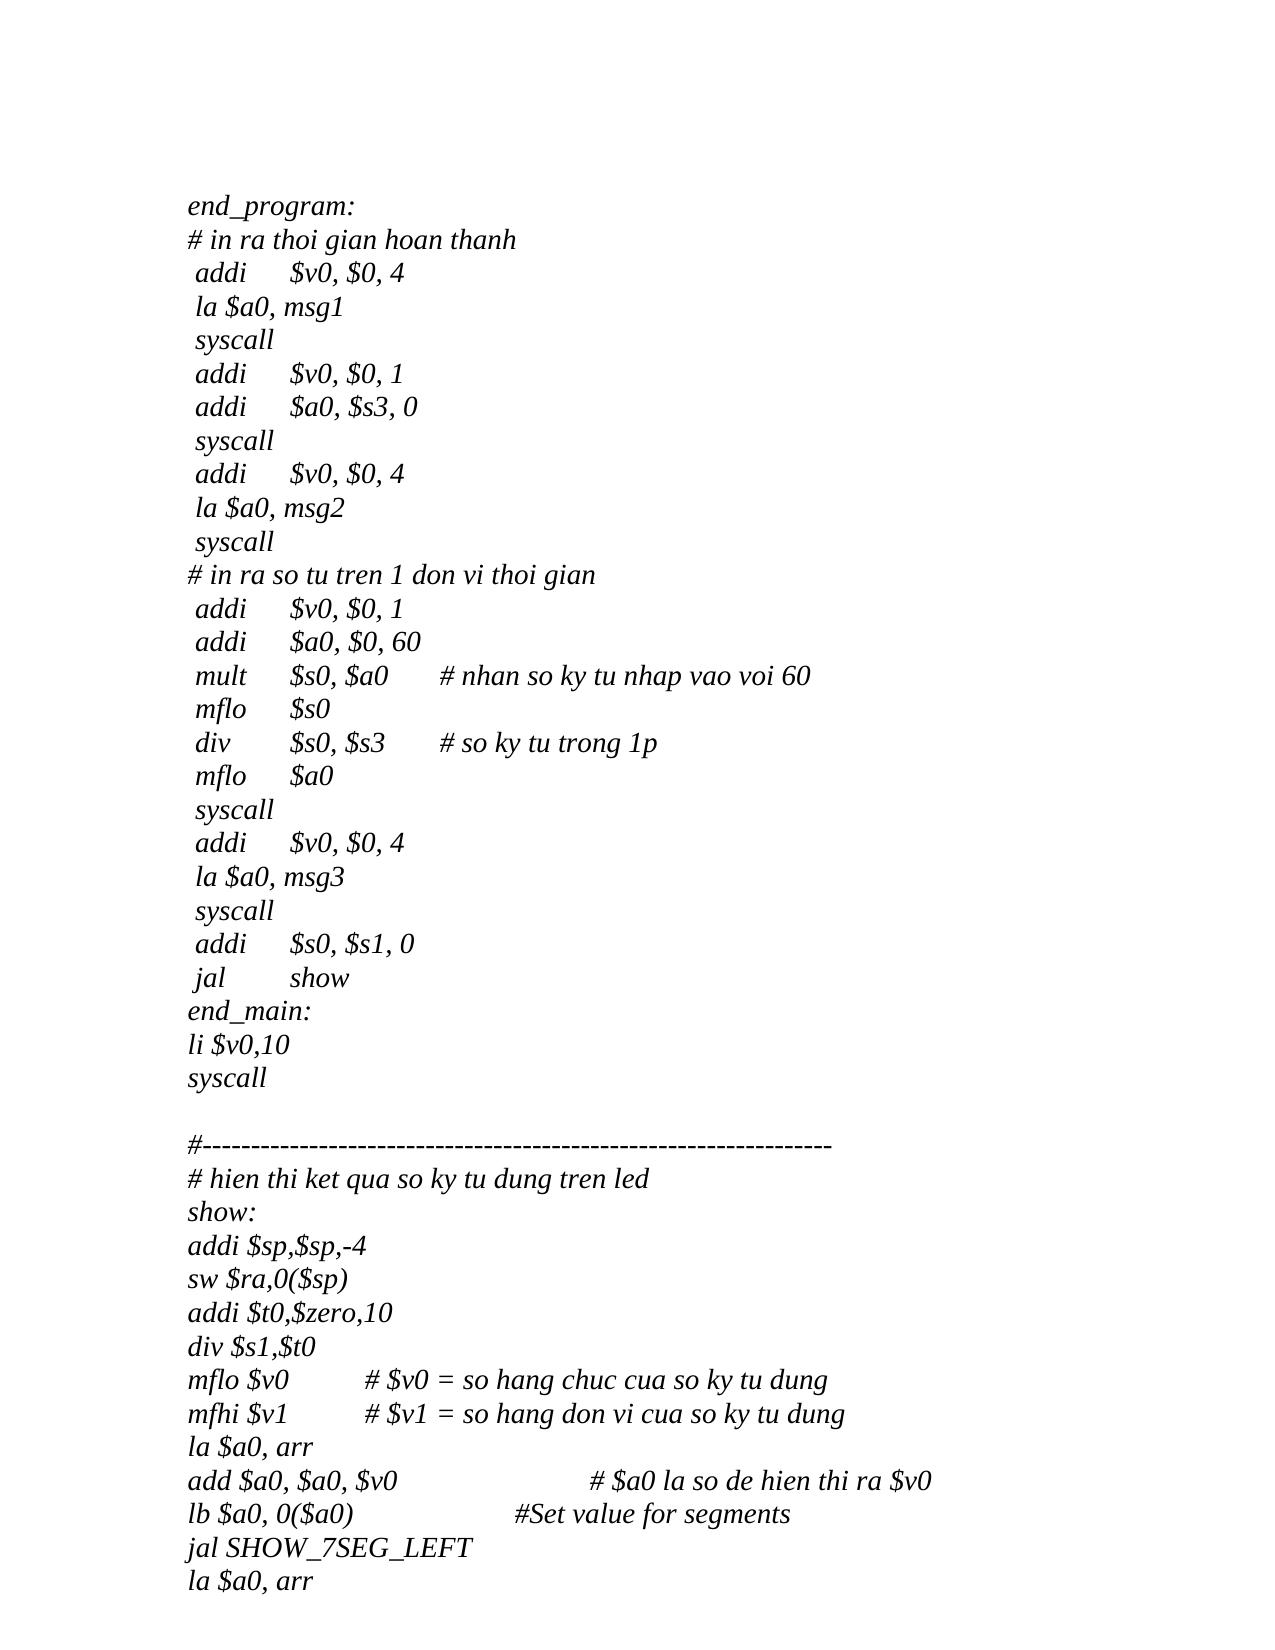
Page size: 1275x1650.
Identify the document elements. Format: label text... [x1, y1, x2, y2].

subtitle addi $v0, $0, 1 [187, 356, 1210, 389]
subtitle sw $ra,0($sp) [187, 1262, 1210, 1295]
subtitle mflo $s0 [187, 691, 1210, 725]
subtitle div $s0, $s3 # so ky tu trong 1p [187, 725, 1210, 758]
subtitle mflo $a0 [187, 758, 1210, 792]
subtitle syscall [187, 1060, 1210, 1094]
subtitle mfhi $v1 # $v1 = so hang don vi cua so ky tu dung [187, 1396, 1210, 1429]
subtitle addi $a0, $s3, 0 [187, 389, 1210, 423]
subtitle mflo $v0 # $v0 = so hang chuc cua so ky tu dung [187, 1362, 1210, 1396]
subtitle syscall [187, 423, 1210, 457]
subtitle la $a0, msg1 [187, 289, 1210, 322]
subtitle add $a0, $a0, $v0 # $a0 la so de hien thi ra $v0 [187, 1463, 1210, 1496]
subtitle syscall [187, 792, 1210, 826]
subtitle div $s1,$t0 [187, 1329, 1210, 1362]
subtitle addi $v0, $0, 4 [187, 457, 1210, 490]
subtitle li $v0,10 [187, 1027, 1210, 1060]
subtitle la $a0, arr [187, 1429, 1210, 1463]
subtitle syscall [187, 893, 1210, 926]
subtitle la $a0, msg2 [187, 490, 1210, 524]
subtitle addi $v0, $0, 4 [187, 255, 1210, 289]
subtitle mult $s0, $a0 # nhan so ky tu nhap vao voi 60 [187, 658, 1210, 691]
subtitle # hien thi ket qua so ky tu dung tren led [187, 1161, 1210, 1194]
subtitle addi $v0, $0, 4 [187, 826, 1210, 859]
subtitle addi $s0, $s1, 0 [187, 926, 1210, 960]
subtitle # in ra so tu tren 1 don vi thoi gian [187, 557, 1210, 591]
subtitle la $a0, arr [187, 1563, 1210, 1597]
subtitle #----------------------------------------------------------------- [187, 1127, 1210, 1161]
subtitle jal SHOW_7SEG_LEFT [187, 1530, 1210, 1563]
subtitle addi $v0, $0, 1 [187, 591, 1210, 624]
subtitle # in ra thoi gian hoan thanh [187, 222, 1210, 255]
subtitle syscall [187, 524, 1210, 557]
subtitle end_main: [187, 993, 1210, 1027]
subtitle addi $a0, $0, 60 [187, 624, 1210, 658]
subtitle end_program: [187, 188, 1210, 222]
subtitle syscall [187, 322, 1210, 356]
subtitle show: [187, 1194, 1210, 1228]
subtitle addi $t0,$zero,10 [187, 1295, 1210, 1329]
subtitle addi $sp,$sp,-4 [187, 1228, 1210, 1262]
subtitle jal show [187, 960, 1210, 993]
subtitle la $a0, msg3 [187, 859, 1210, 893]
subtitle lb $a0, 0($a0) #Set value for segments [187, 1496, 1210, 1530]
